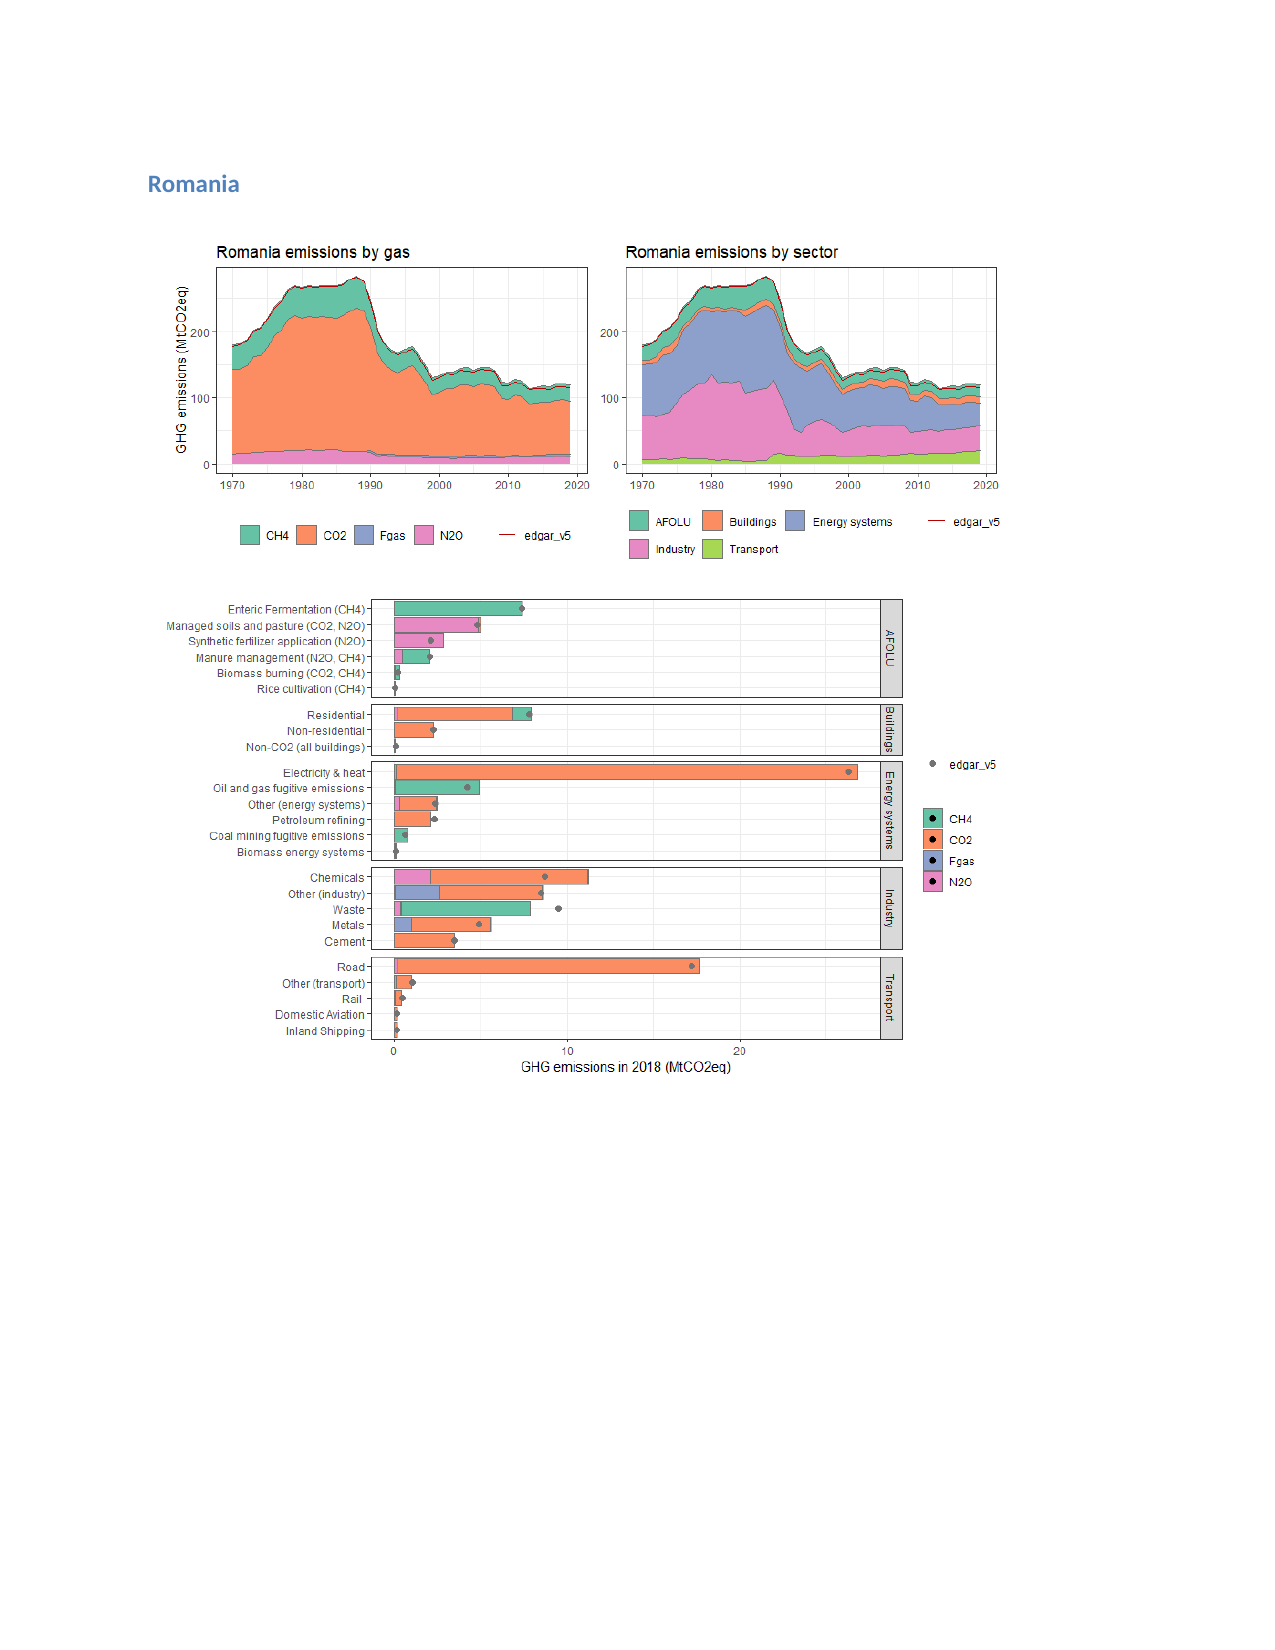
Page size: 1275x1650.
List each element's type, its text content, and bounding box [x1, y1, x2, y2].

subtitle Romania [148, 168, 1127, 199]
picture [147, 217, 1023, 1093]
